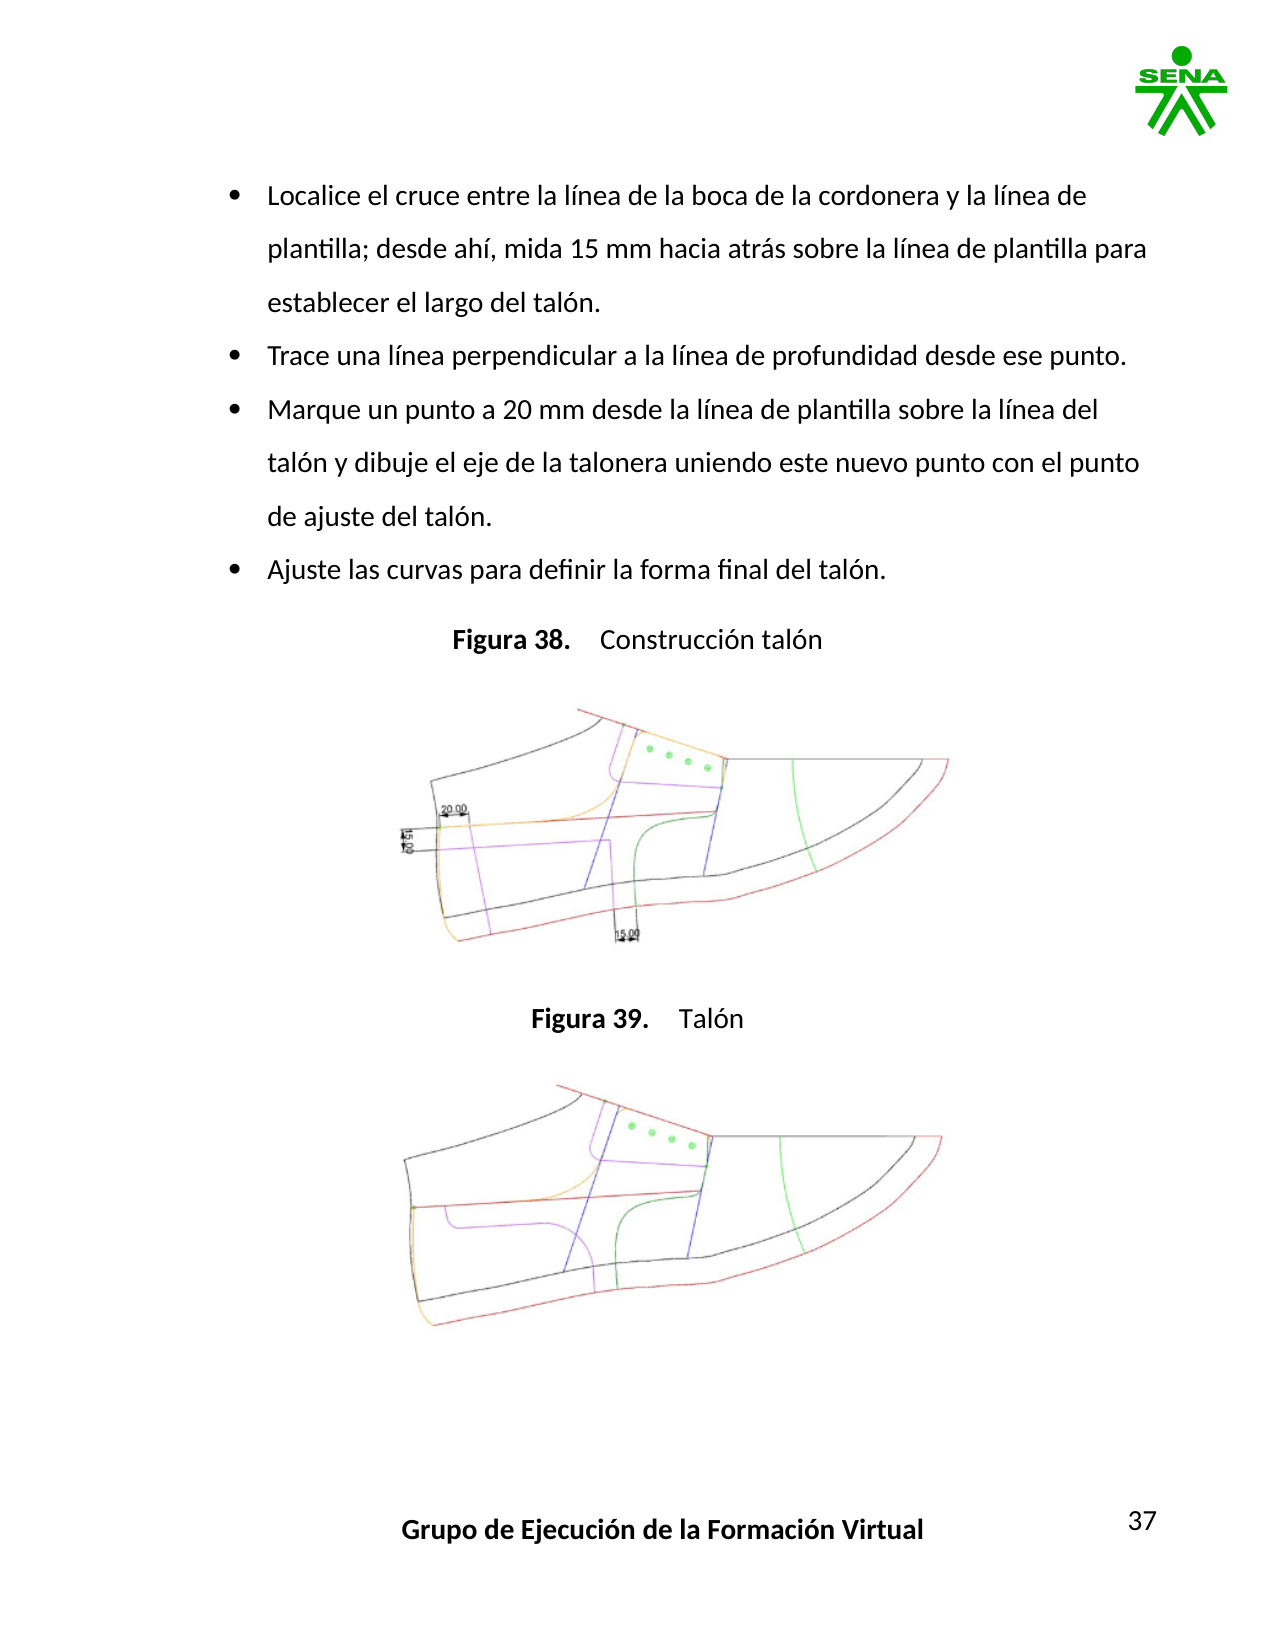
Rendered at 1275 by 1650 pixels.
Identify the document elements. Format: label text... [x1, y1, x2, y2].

list Ajuste las curvas para definir la forma final del talón. [229, 551, 1157, 587]
text Construcción talón [118, 621, 1157, 657]
list Trace una línea perpendicular a la línea de profundidad desde ese punto. [229, 337, 1157, 373]
picture [365, 691, 983, 966]
picture [365, 1069, 984, 1342]
picture [1135, 46, 1228, 136]
list Marque un punto a 20 mm desde la línea de plantilla sobre la línea del talón y dibuje el eje de la talonera uniendo este nuevo punto con el punto de ajuste del talón. [229, 391, 1157, 533]
list Localice el cruce entre la línea de la boca de la cordonera y la línea de plantilla; desde ahí, mida 15 mm hacia atrás sobre la línea de plantilla para establecer el largo del talón. [229, 177, 1157, 320]
text Talón [118, 1000, 1157, 1035]
